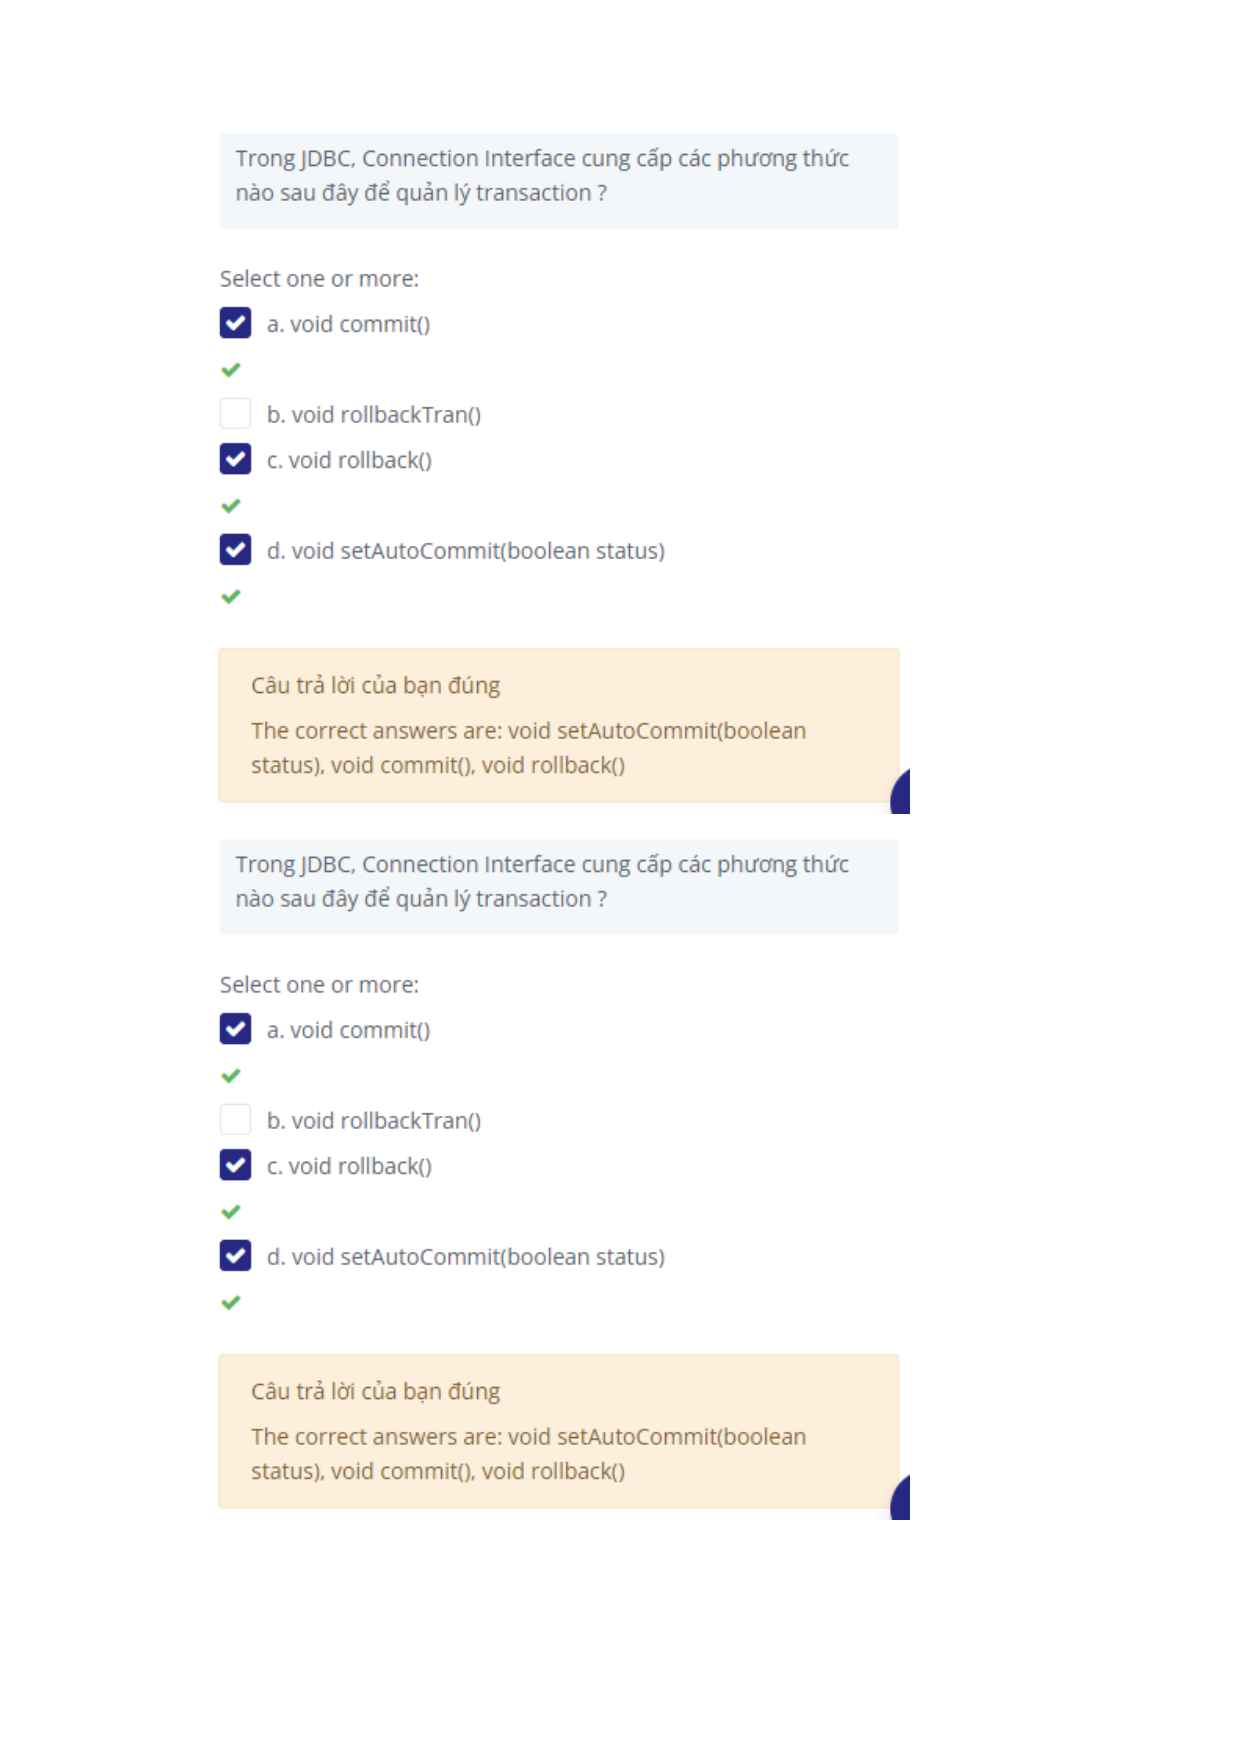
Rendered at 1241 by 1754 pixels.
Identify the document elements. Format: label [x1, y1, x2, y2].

picture [206, 824, 910, 1520]
picture [206, 118, 910, 814]
